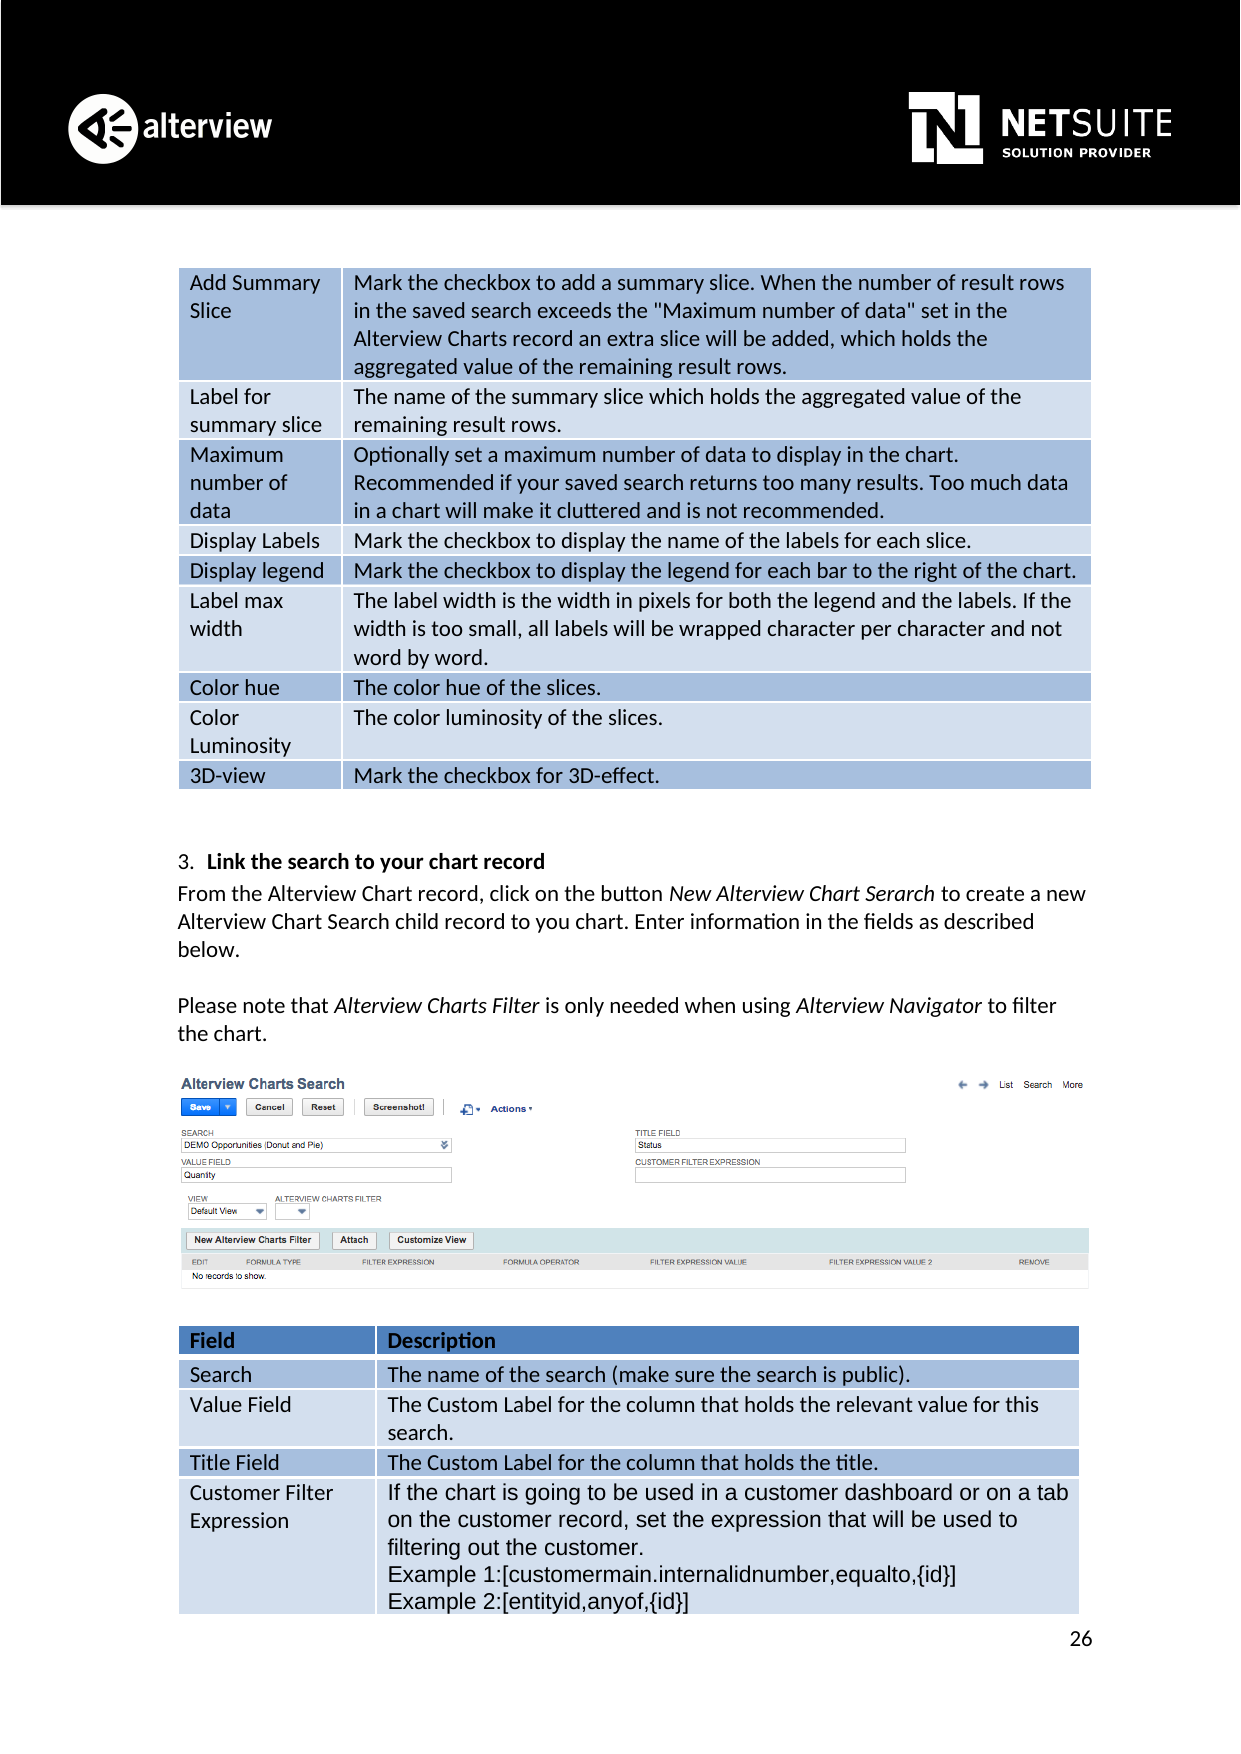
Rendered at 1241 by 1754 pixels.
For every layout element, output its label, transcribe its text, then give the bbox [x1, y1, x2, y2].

table_header Field [179, 1326, 375, 1354]
table_cell Color Luminosity [179, 703, 341, 759]
table_cell Color hue [179, 673, 341, 701]
text Please note that Alterview Charts Filter is only needed when using Alterview Navigator to filter the chart. [177, 991, 1092, 1047]
table_cell The name of the summary slice which holds the aggregated value of the remaining result rows. [343, 382, 1091, 438]
table_cell Display Labels [179, 526, 341, 554]
table_cell The Custom Label for the column that holds the title. [377, 1449, 1079, 1476]
table_cell Search [179, 1360, 375, 1388]
table_cell Mark the checkbox to display the name of the labels for each slice. [343, 526, 1091, 554]
table_cell Title Field [179, 1449, 375, 1476]
table_cell The color luminosity of the slices. [343, 703, 1091, 759]
table_cell Mark the checkbox to display the legend for each bar to the right of the chart. [343, 556, 1091, 584]
text From the Alterview Chart record, click on the button New Alterview Chart Serarch to create a new Alterview Chart Search child record to you chart. Enter information in the fields as described below. [177, 879, 1092, 963]
table_cell The Custom Label for the column that holds the relevant value for this search. [377, 1390, 1079, 1446]
table_cell Mark the checkbox for 3D-effect. [343, 761, 1091, 789]
table_cell The label width is the width in pixels for both the legend and the labels. If the width is too small, all labels will be wrapped character per character and not word by word. [343, 587, 1091, 671]
table_cell Value Field [179, 1390, 375, 1446]
table_cell Mark the checkbox to add a summary slice. When the number of result rows in the saved search exceeds the "Maximum number of data" set in the Alterview Charts record an extra slice will be added, which holds the aggregated value of the remaining result rows. [343, 268, 1091, 380]
table_header Description [377, 1326, 1079, 1354]
picture [177, 1075, 1093, 1296]
table_cell Label for summary slice [179, 382, 341, 438]
table_cell Maximum number of data [179, 440, 341, 524]
table_cell 3D-view [179, 761, 341, 789]
table_cell Add Summary Slice [179, 268, 341, 380]
table_cell Label max width [179, 587, 341, 671]
table_cell Display legend [179, 556, 341, 584]
list Link the search to your chart record [177, 847, 1092, 875]
picture [64, 90, 279, 167]
table_cell Customer Filter Expression [179, 1479, 375, 1614]
table_cell The name of the search (make sure the search is public). [377, 1360, 1079, 1388]
table_cell The color hue of the slices. [343, 673, 1091, 701]
table_cell Optionally set a maximum number of data to display in the chart. Recommended if your saved search returns too many results. Too much data in a chart will make it cluttered and is not recommended. [343, 440, 1091, 524]
